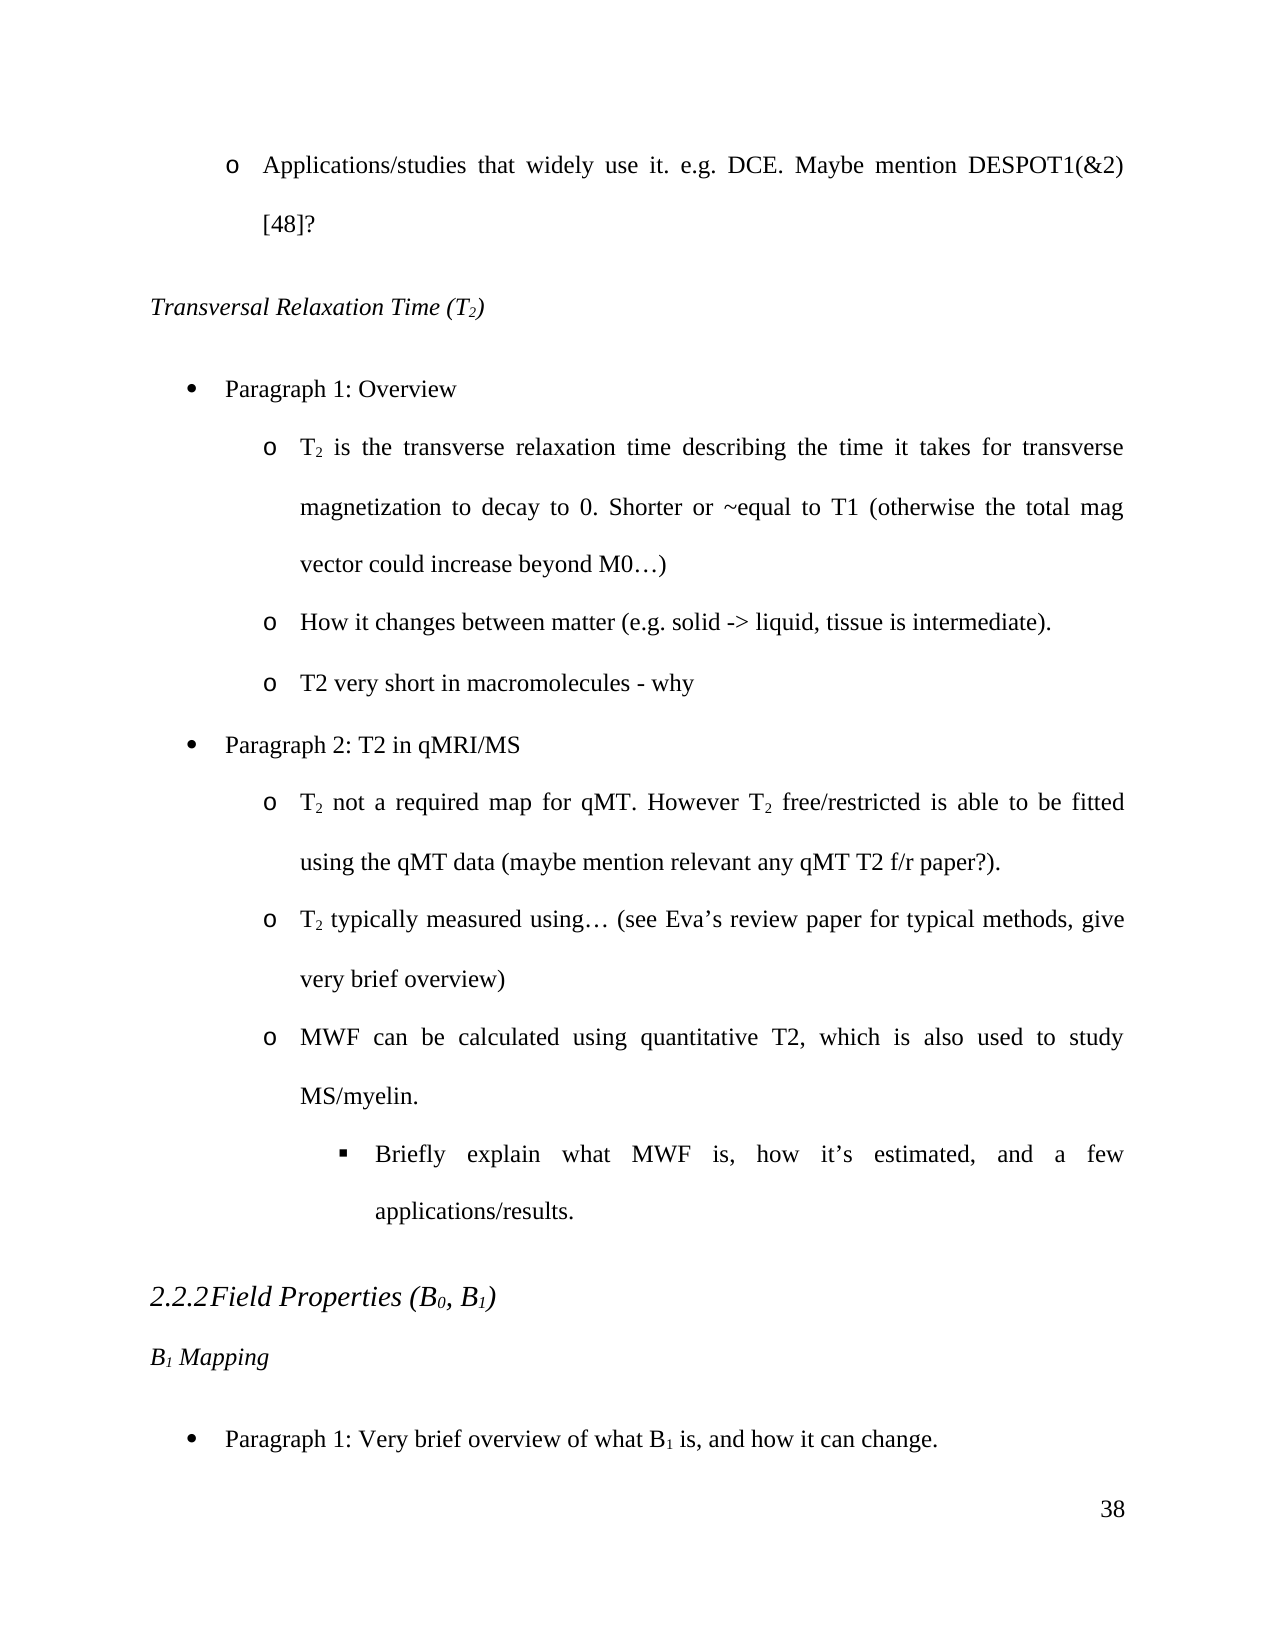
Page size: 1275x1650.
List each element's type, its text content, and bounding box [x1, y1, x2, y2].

subtitle Field Properties (B0, B1) [150, 1279, 1125, 1312]
list Applications/studies that widely use it. e.g. DCE. Maybe mention DESPOT1(&2) [48]? [225, 150, 1125, 238]
list How it changes between matter (e.g. solid -> liquid, tissue is intermediate). [262, 607, 1125, 637]
list Paragraph 1: Overview [187, 374, 1125, 403]
list Paragraph 1: Very brief overview of what B1 is, and how it can change. [187, 1424, 1125, 1453]
list T2 typically measured using… (see Eva’s review paper for typical methods, give very brief overview) [262, 904, 1125, 993]
list Briefly explain what MWF is, how it’s estimated, and a few applications/results. [337, 1139, 1125, 1225]
list Paragraph 2: T2 in qMRI/MS [187, 730, 1125, 759]
list T2 is the transverse relaxation time describing the time it takes for transverse magnetization to decay to 0. Shorter or ~equal to T1 (otherwise the total mag vector could increase beyond M0…) [262, 432, 1125, 578]
list T2 not a required map for qMT. However T2 free/restricted is able to be fitted using the qMT data (maybe mention relevant any qMT T2 f/r paper?). [262, 787, 1125, 876]
list T2 very short in macromolecules - why [262, 668, 1125, 699]
list MWF can be calculated using quantitative T2, which is also used to study MS/myelin. [262, 1022, 1125, 1110]
text Transversal Relaxation Time (T2) [150, 292, 1125, 321]
text B1 Mapping [150, 1342, 1125, 1370]
